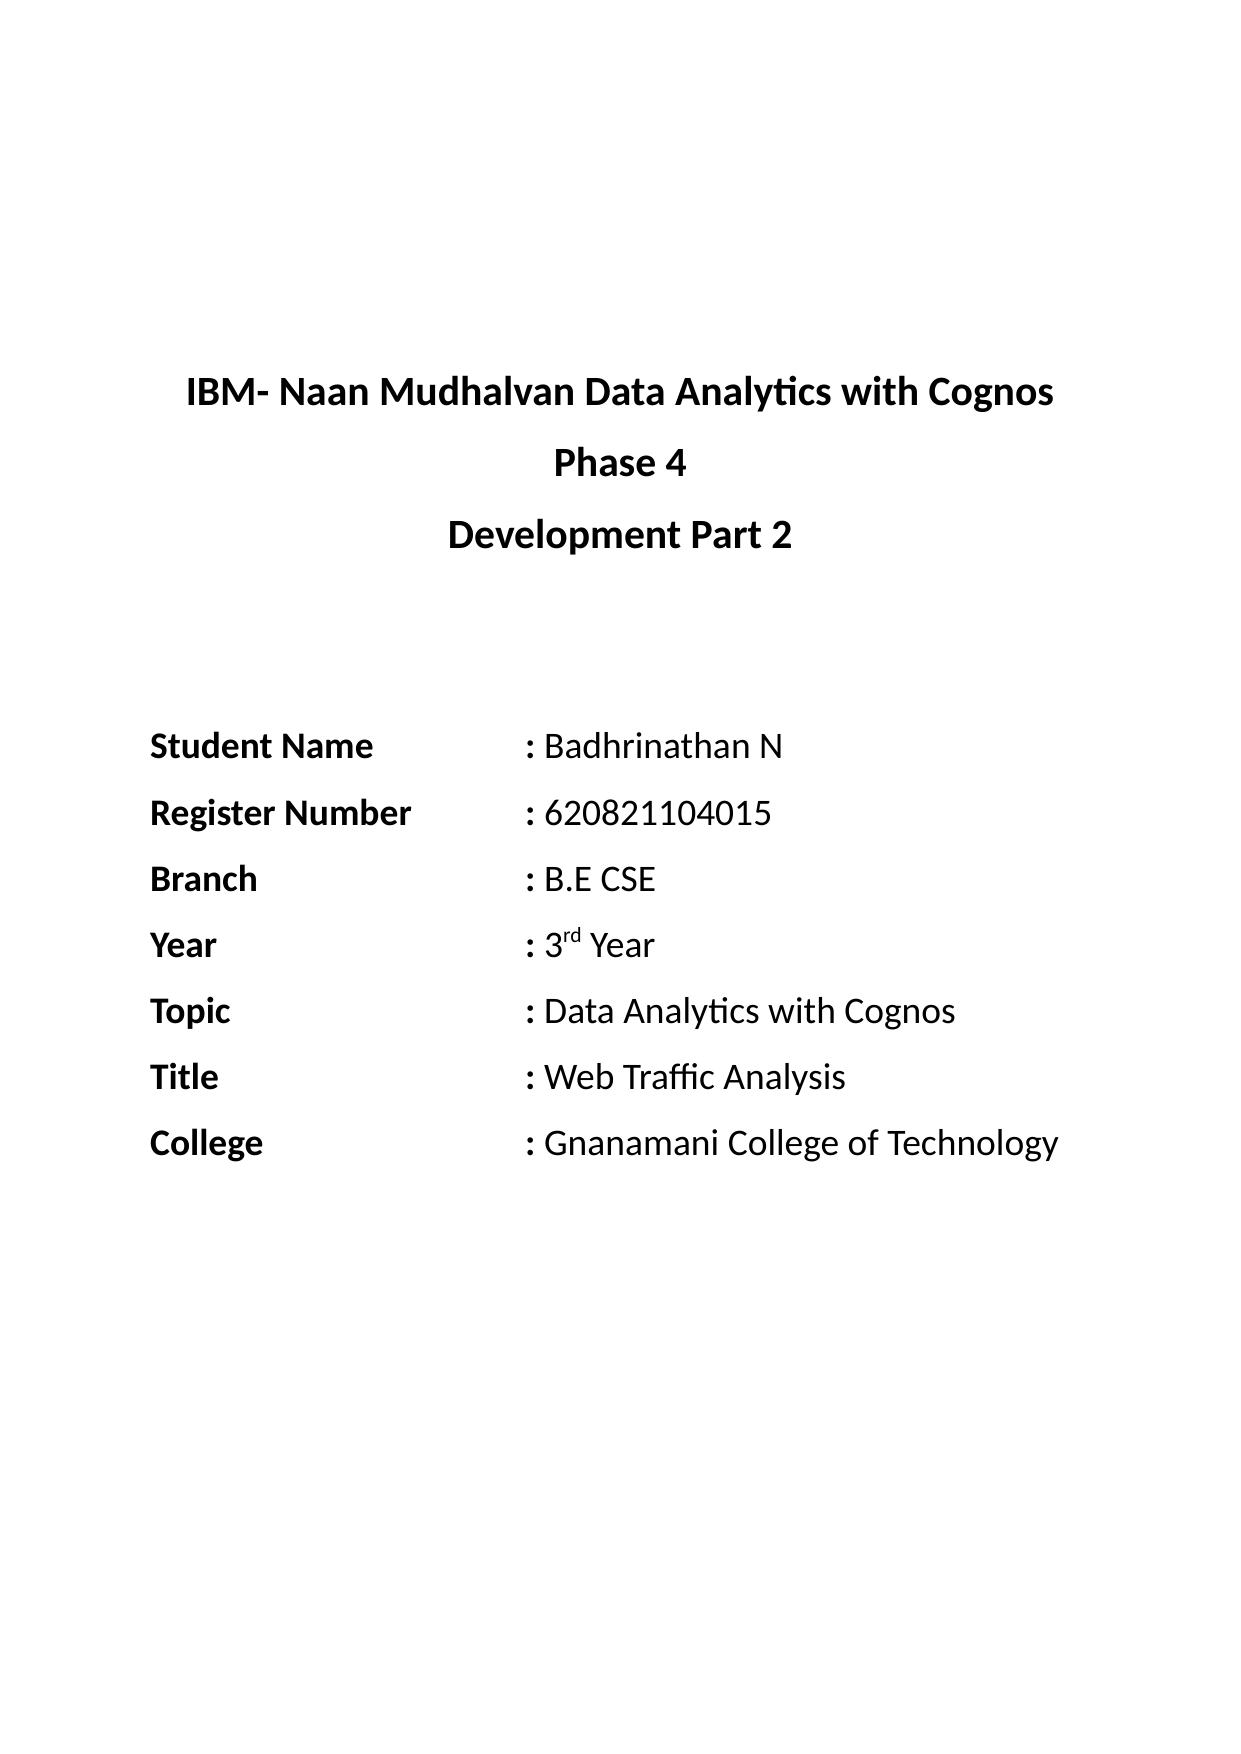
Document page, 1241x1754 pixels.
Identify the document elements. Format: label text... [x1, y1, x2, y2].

text Topic : Data Analytics with Cognos [150, 987, 1090, 1033]
text Student Name : Badhrinathan N [150, 722, 1090, 768]
text Development Part 2 [150, 508, 1090, 559]
text Register Number : 620821104015 [150, 789, 1090, 834]
text Phase 4 [150, 436, 1090, 487]
text Year : 3rd Year [150, 921, 1090, 967]
text Branch : B.E CSE [150, 855, 1090, 901]
text Title : Web Traffic Analysis [150, 1053, 1090, 1099]
text IBM- Naan Mudhalvan Data Analytics with Cognos [150, 365, 1090, 416]
text College : Gnanamani College of Technology [150, 1119, 1090, 1165]
